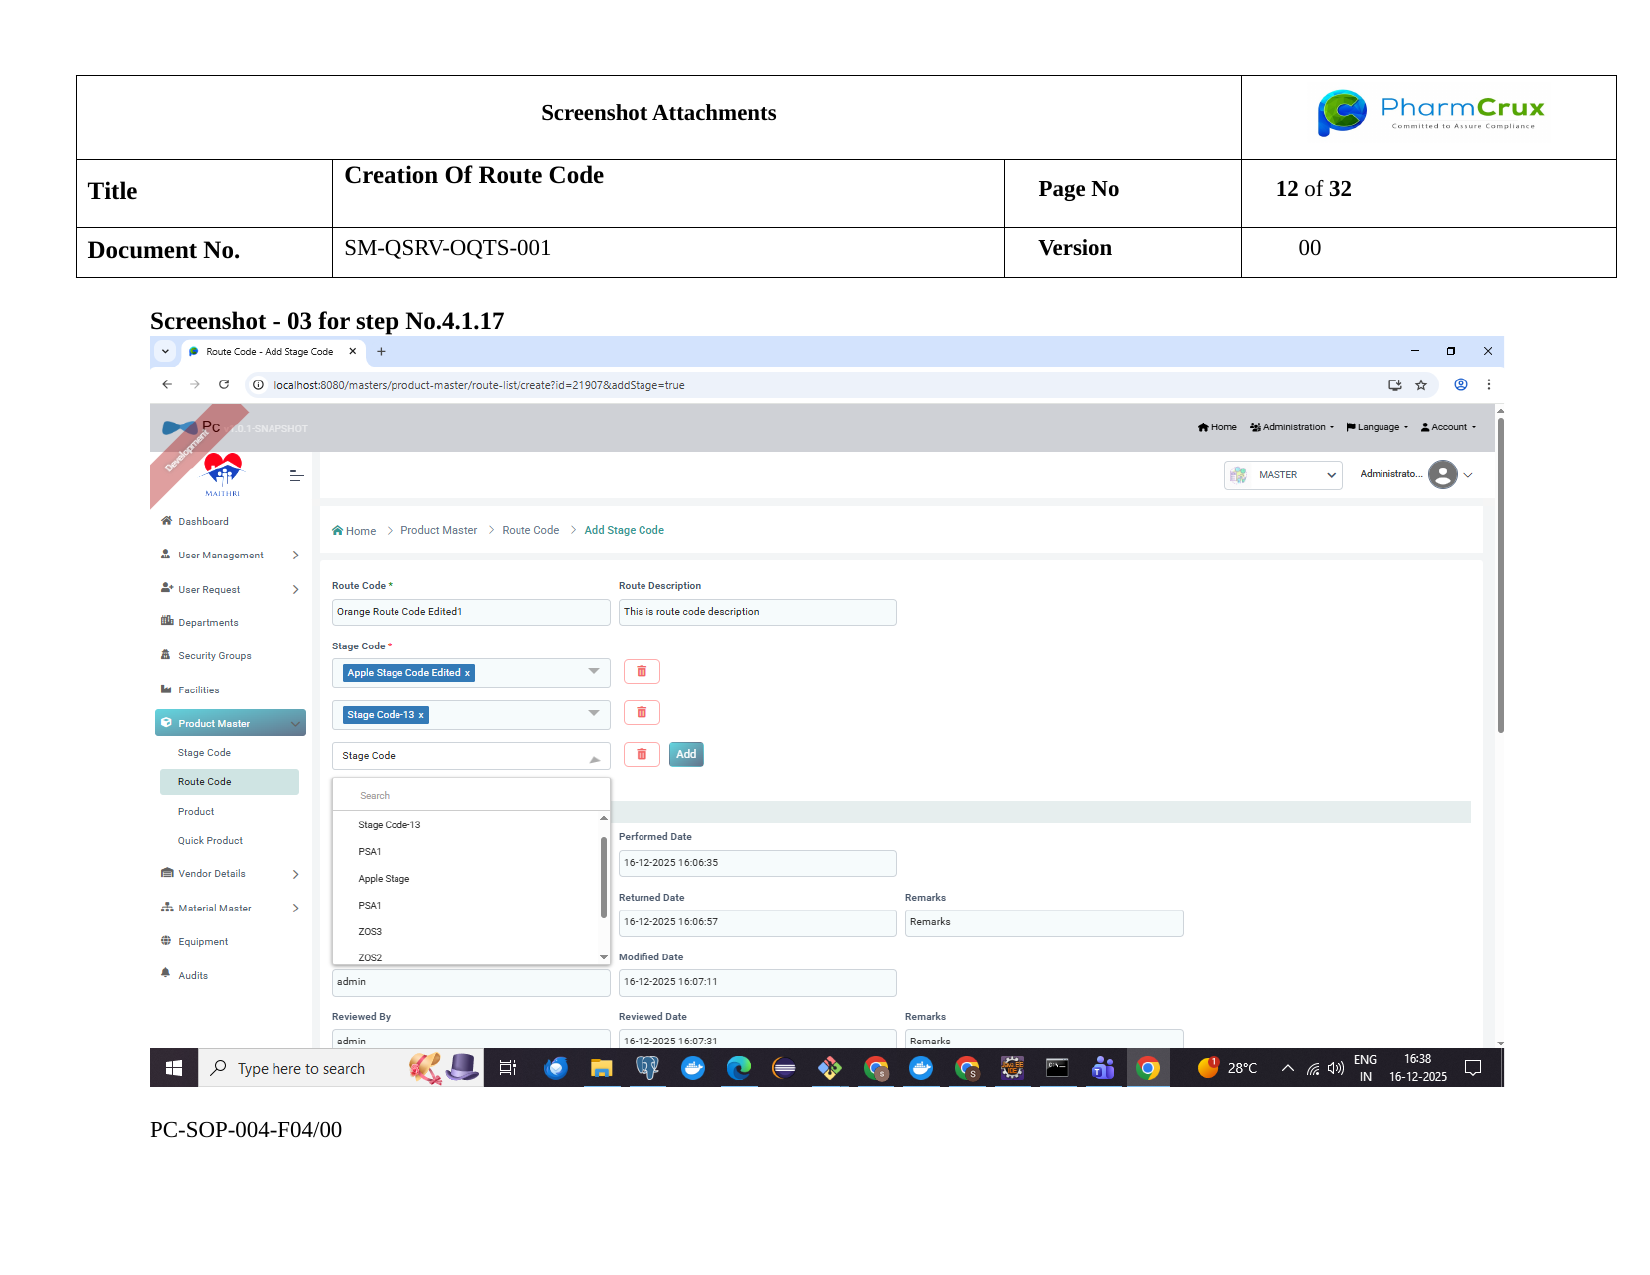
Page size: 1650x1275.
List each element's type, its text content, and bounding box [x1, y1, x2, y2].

picture [150, 336, 1505, 1087]
text Screenshot - 03 for step No.4.1.17 [150, 306, 1500, 336]
picture [1307, 82, 1551, 143]
